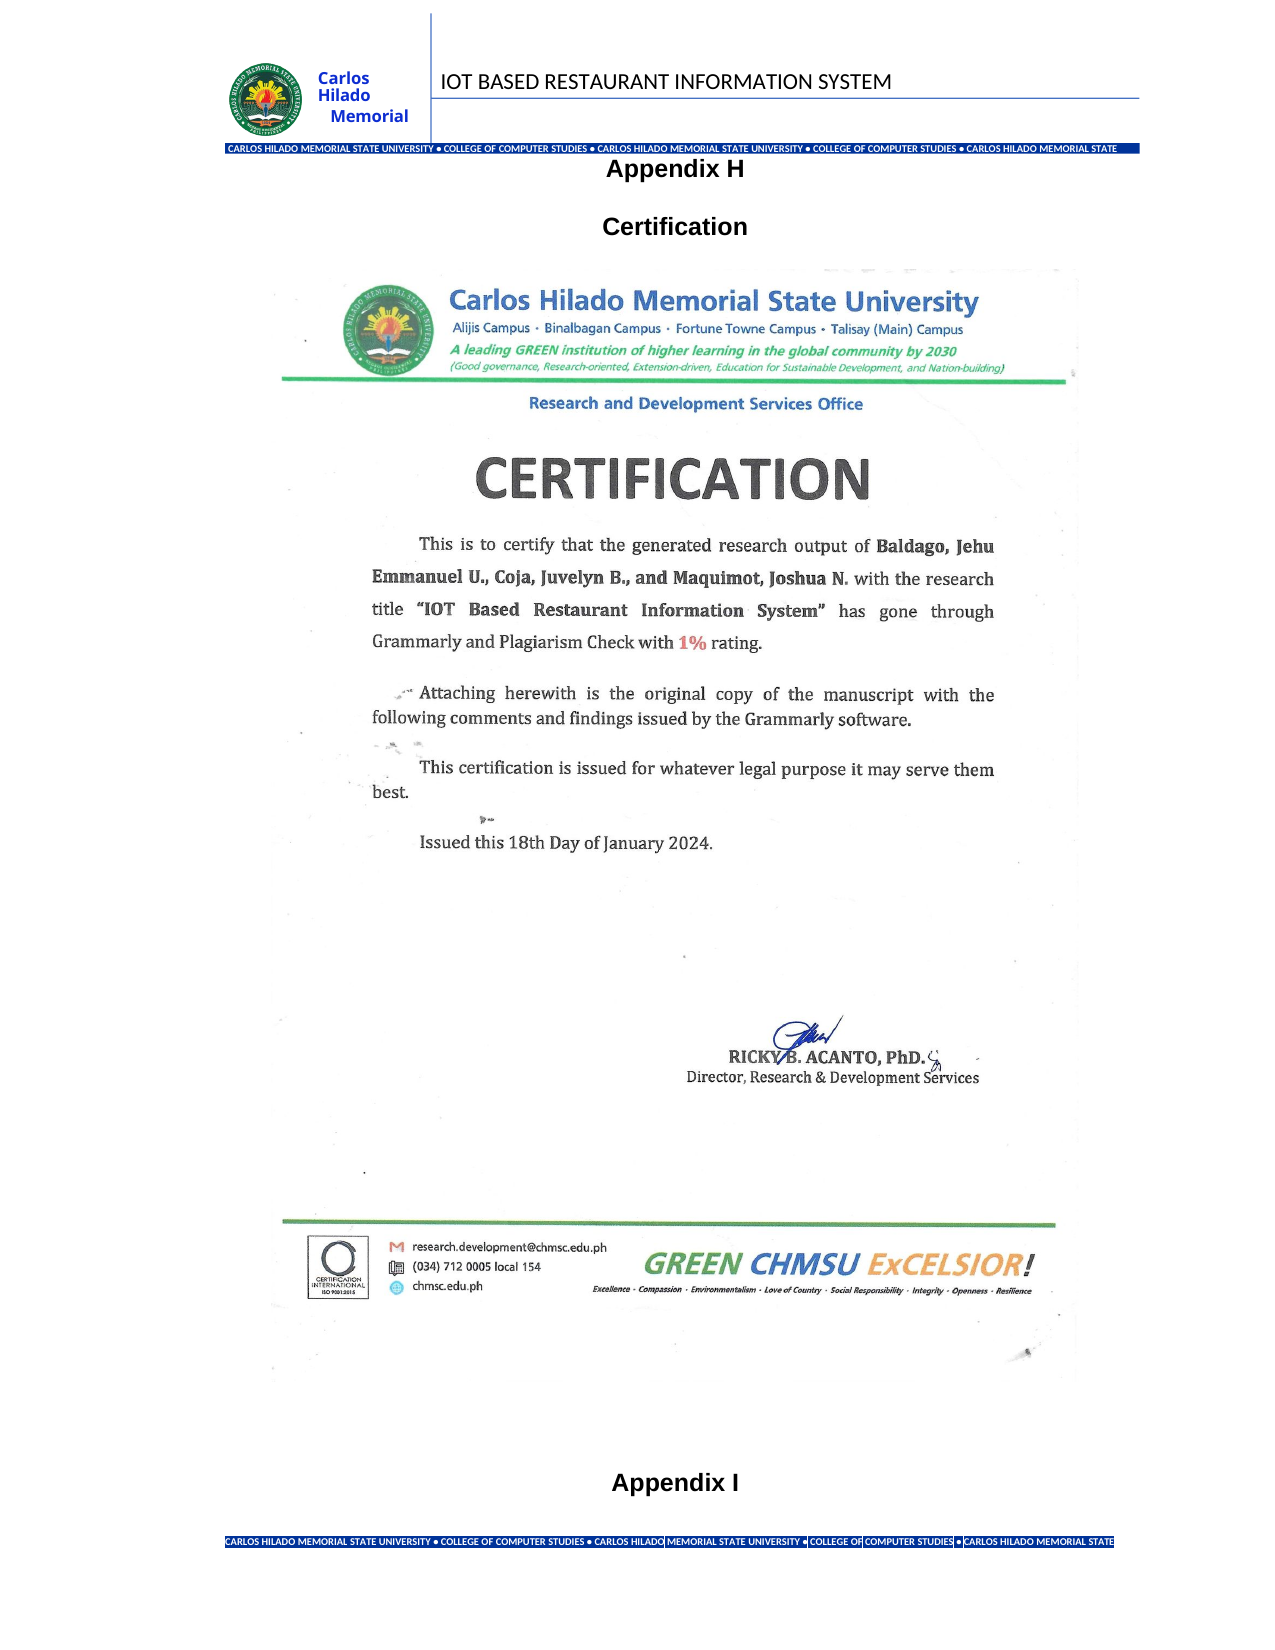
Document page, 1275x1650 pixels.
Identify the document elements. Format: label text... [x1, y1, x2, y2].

text Appendix I [225, 1468, 1125, 1497]
text Certification [225, 212, 1125, 241]
picture [271, 269, 1079, 1382]
picture [229, 63, 302, 136]
text Appendix H [225, 150, 1125, 183]
